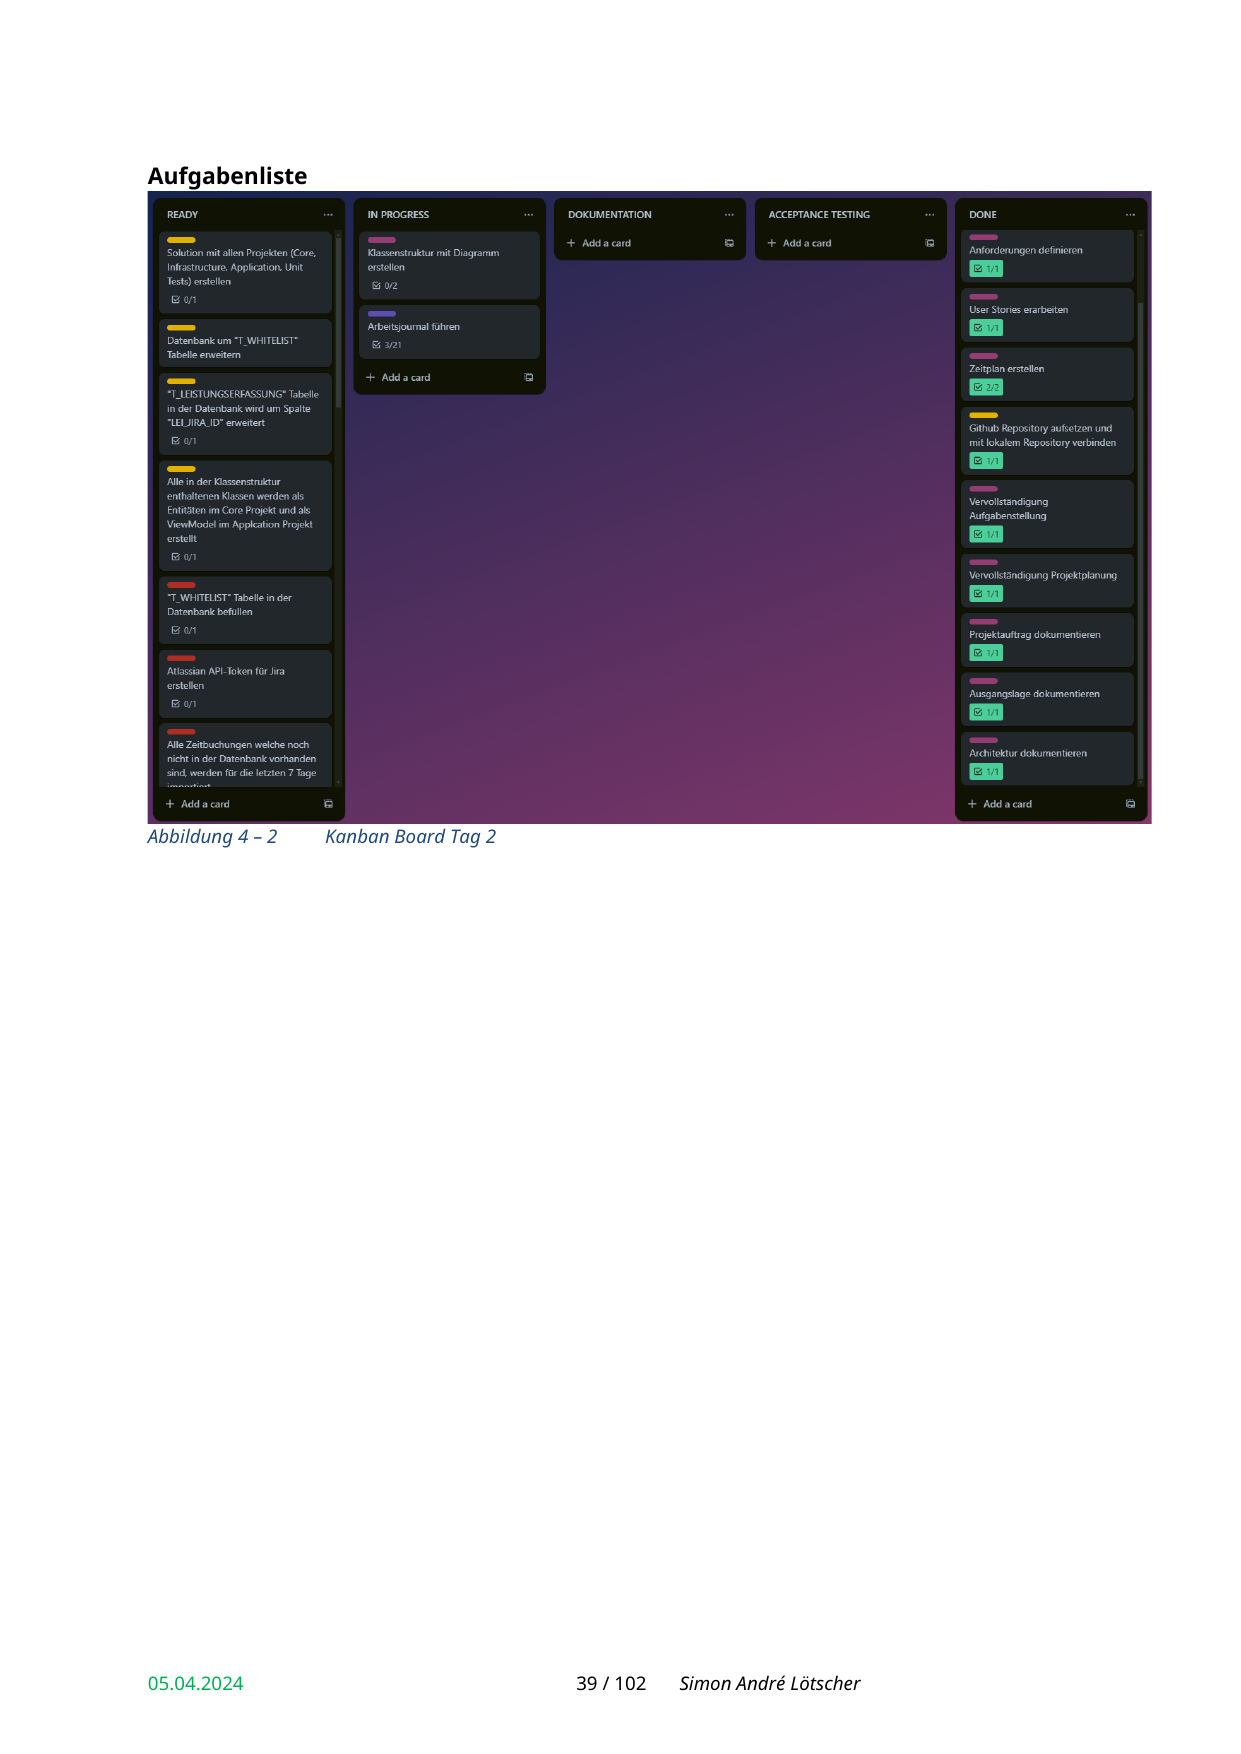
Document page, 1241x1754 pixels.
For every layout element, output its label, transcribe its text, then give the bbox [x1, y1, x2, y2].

picture [147, 191, 1152, 824]
text Aufgabenliste [148, 160, 1152, 191]
text Abbildung 4 – 2 Kanban Board Tag 2 [148, 824, 1152, 849]
